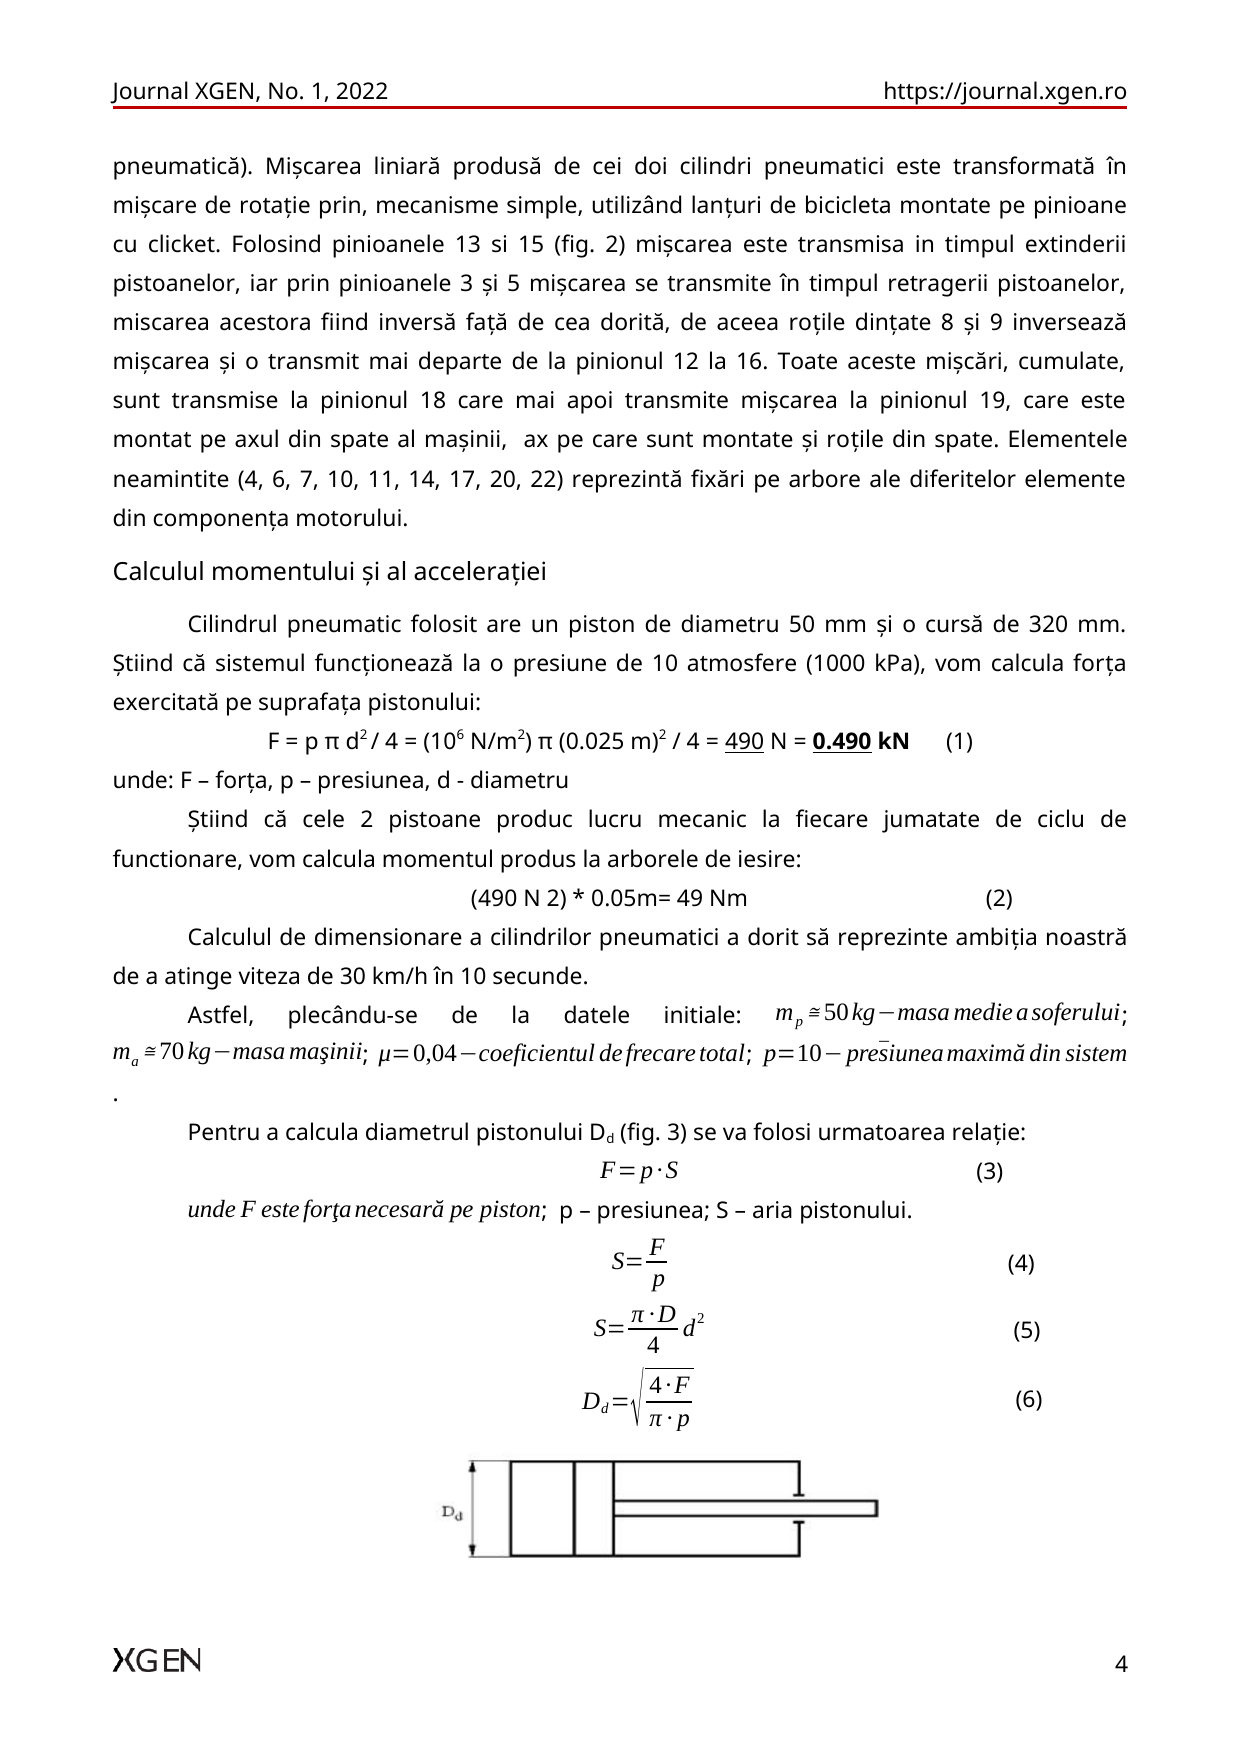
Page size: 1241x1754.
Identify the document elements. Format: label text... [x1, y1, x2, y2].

text unde: F – forţa, p – presiunea, d - diametru [112, 764, 1128, 796]
text (6) [112, 1367, 1128, 1431]
text (3) [112, 1155, 1128, 1186]
text Pentru a calcula diametrul pistonului Dd (fig. 3) se va folosi urmatoarea relaţie: [112, 1116, 1128, 1147]
text (4) [112, 1233, 1128, 1292]
text Astfel, plecându-se de la datele initiale: ; ; ; . [112, 999, 1128, 1108]
text Cilindrul pneumatic folosit are un piston de diametru 50 mm şi o cursă de 320 mm. Ştiind că sistemul funcţionează la o presiune de 10 atmosfere (1000 kPa), vom calcula forţa exercitată pe suprafaţa pistonului: [112, 608, 1128, 717]
picture [417, 1438, 898, 1577]
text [112, 150, 1128, 533]
text Calculul de dimensionare a cilindrilor pneumatici a dorit să reprezinte ambiţia noastră de a atinge viteza de 30 km/h în 10 secunde. [112, 921, 1128, 991]
text ; p – presiunea; S – aria pistonului. [112, 1194, 1128, 1226]
picture [112, 1648, 201, 1672]
text Calculul momentului şi al acceleraţiei [112, 553, 1128, 587]
text F = p π d2 / 4 = (106 N/m2) π (0.025 m)2 / 4 = 490 N = 0.490 kN (1) [112, 725, 1128, 757]
text (490 N 2) * 0.05m= 49 Nm (2) [112, 882, 1128, 913]
text Ştiind că cele 2 pistoane produc lucru mecanic la fiecare jumatate de ciclu de functionare, vom calcula momentul produs la arborele de iesire: [112, 803, 1128, 874]
text (5) [112, 1300, 1128, 1359]
